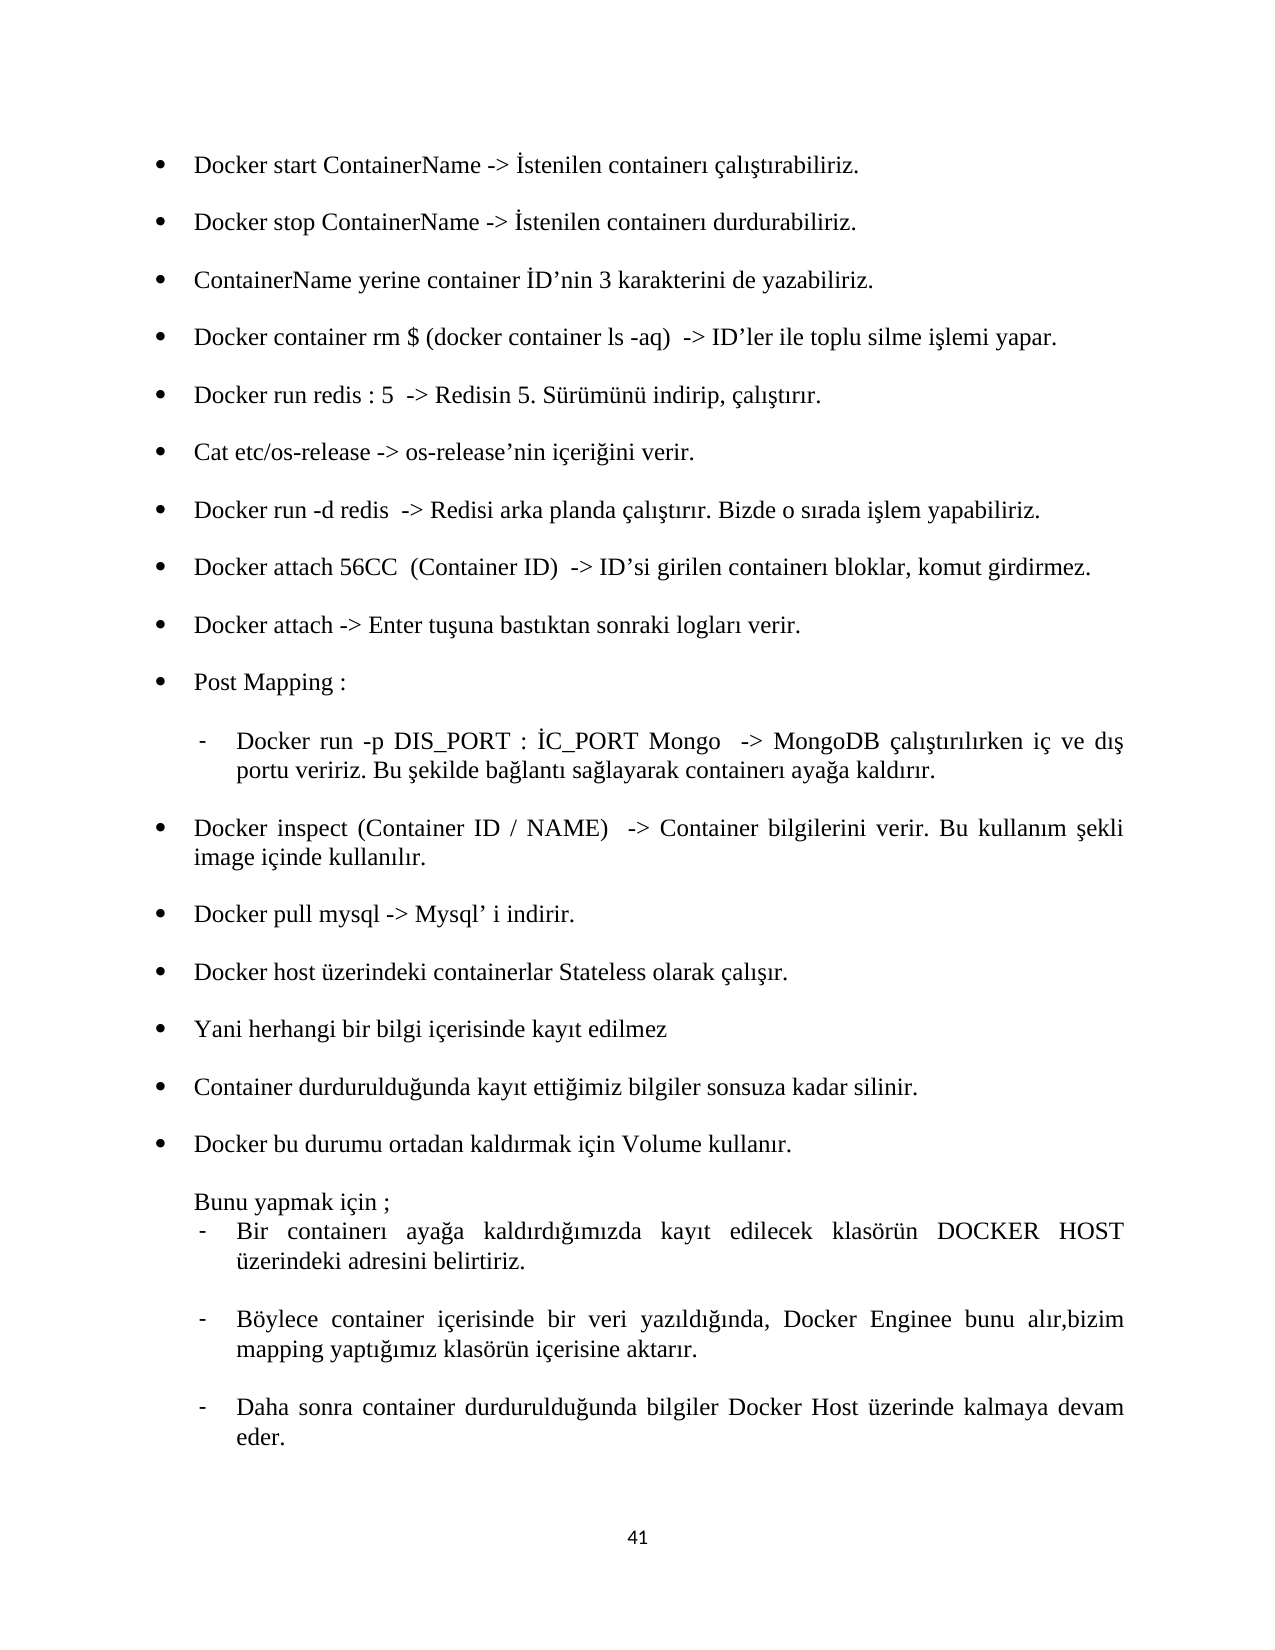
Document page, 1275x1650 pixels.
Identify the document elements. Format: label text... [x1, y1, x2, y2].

list Docker start ContainerName -> İstenilen containerı çalıştırabiliriz. [156, 150, 1125, 179]
list Docker run -d redis -> Redisi arka planda çalıştırır. Bizde o sırada işlem yapabiliriz. [156, 495, 1125, 524]
list Docker stop ContainerName -> İstenilen containerı durdurabiliriz. [156, 207, 1125, 236]
list Docker container rm $ (docker container ls -aq) -> ID’ler ile toplu silme işlemi yapar. [156, 322, 1125, 351]
list Bir containerı ayağa kaldırdığımızda kayıt edilecek klasörün DOCKER HOST üzerindeki adresini belirtiriz. [199, 1216, 1125, 1275]
list Post Mapping : [156, 667, 1125, 696]
list Daha sonra container durdurulduğunda bilgiler Docker Host üzerinde kalmaya devam eder. [199, 1392, 1125, 1451]
list Docker bu durumu ortadan kaldırmak için Volume kullanır. [156, 1129, 1125, 1158]
list Docker pull mysql -> Mysql’ i indirir. [156, 899, 1125, 928]
list Docker run redis : 5 -> Redisin 5. Sürümünü indirip, çalıştırır. [156, 380, 1125, 409]
list Docker inspect (Container ID / NAME) -> Container bilgilerini verir. Bu kullanım şekli image içinde kullanılır. [156, 813, 1125, 871]
list Docker host üzerindeki containerlar Stateless olarak çalışır. [156, 957, 1125, 986]
list Cat etc/os-release -> os-release’nin içeriğini verir. [156, 437, 1125, 466]
list Docker attach 56CC (Container ID) -> ID’si girilen containerı bloklar, komut girdirmez. [156, 552, 1125, 581]
list Docker run -p DIS_PORT : İC_PORT Mongo -> MongoDB çalıştırılırken iç ve dış portu veririz. Bu şekilde bağlantı sağlayarak containerı ayağa kaldırır. [199, 725, 1125, 784]
list Böylece container içerisinde bir veri yazıldığında, Docker Enginee bunu alır,bizim mapping yaptığımız klasörün içerisine aktarır. [199, 1303, 1125, 1363]
list Bunu yapmak için ; [194, 1187, 1125, 1216]
list ContainerName yerine container İD’nin 3 karakterini de yazabiliriz. [156, 265, 1125, 294]
list Container durdurulduğunda kayıt ettiğimiz bilgiler sonsuza kadar silinir. [156, 1072, 1125, 1101]
list Yani herhangi bir bilgi içerisinde kayıt edilmez [156, 1014, 1125, 1043]
list Docker attach -> Enter tuşuna bastıktan sonraki logları verir. [156, 610, 1125, 639]
